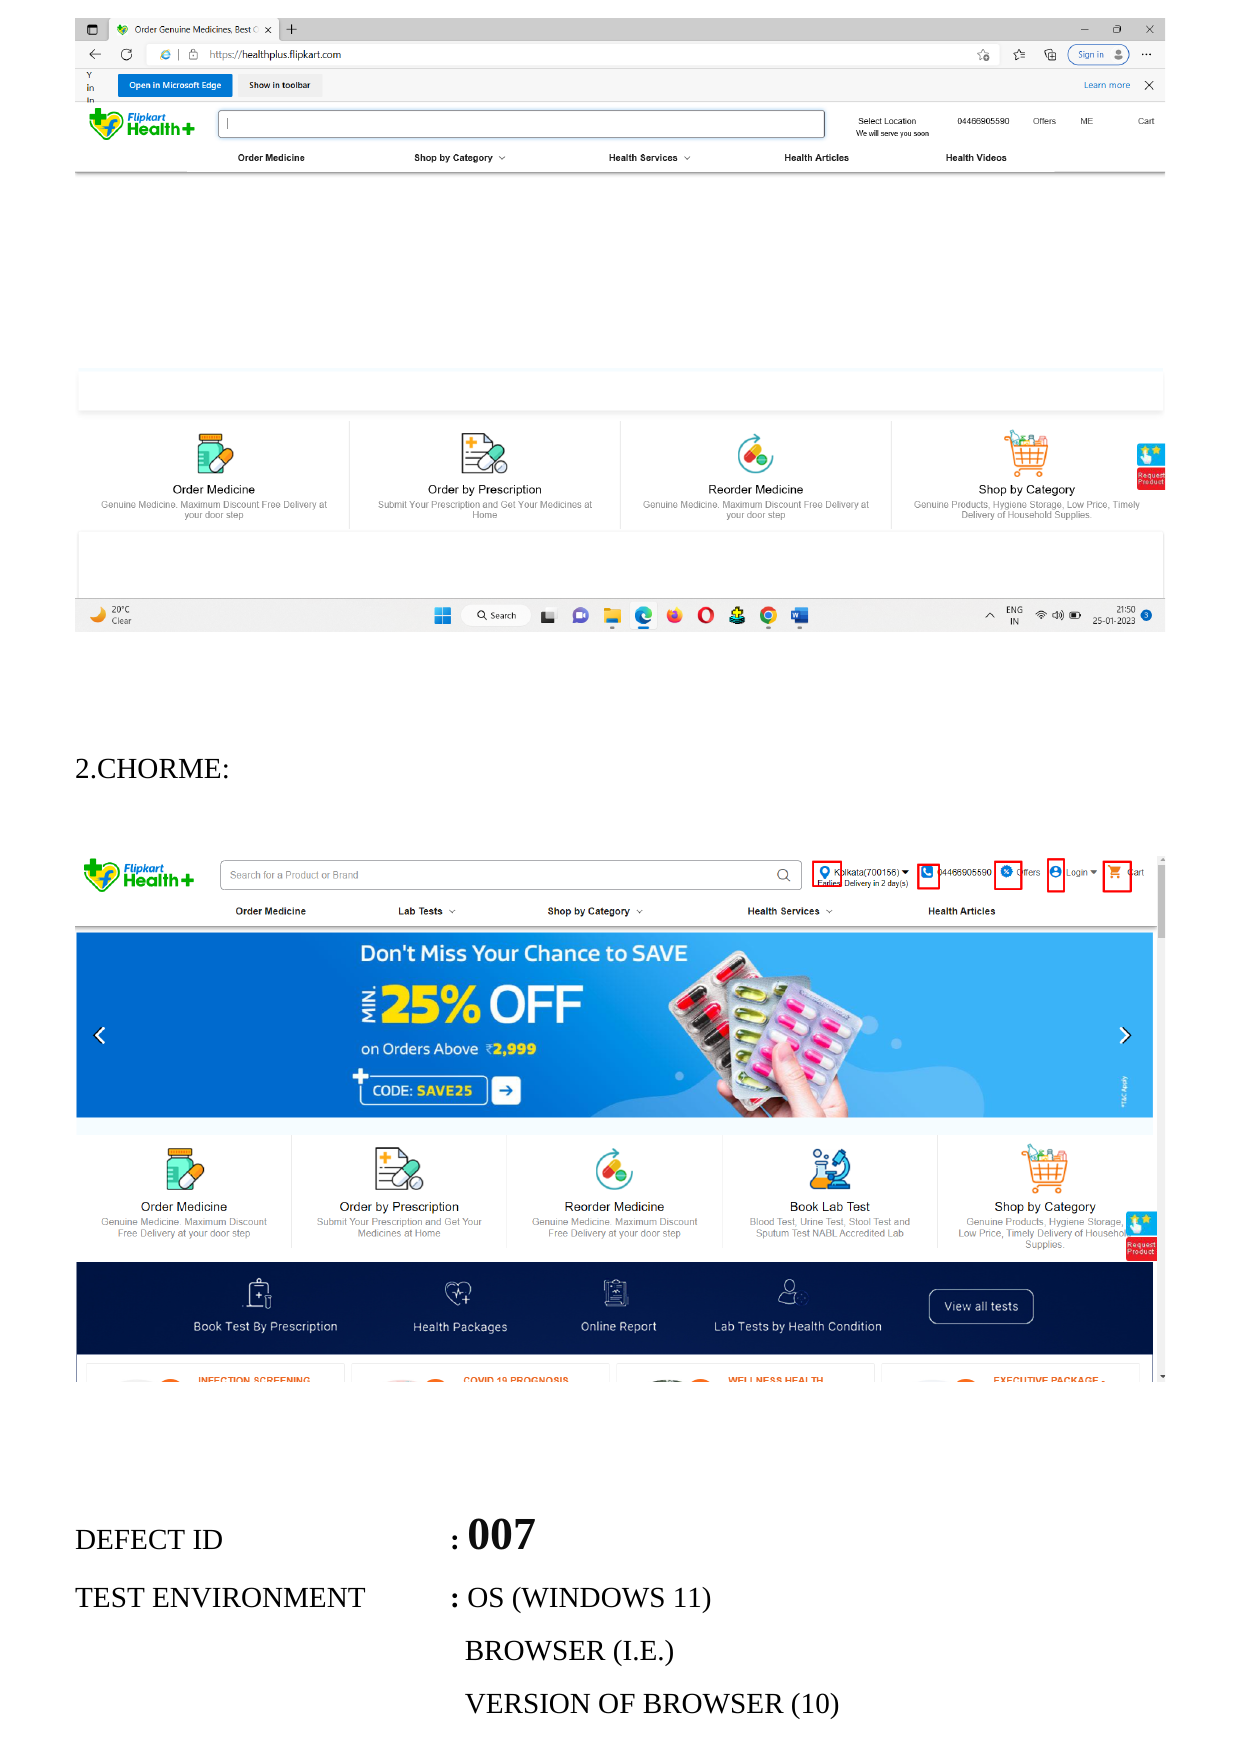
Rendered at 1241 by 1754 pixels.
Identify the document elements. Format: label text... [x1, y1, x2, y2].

picture [1152, 446, 1160, 454]
text DEFECT ID : 007 [75, 1507, 1165, 1559]
picture [75, 856, 1166, 1382]
picture [75, 18, 1166, 632]
text TEST ENVIRONMENT : OS (WINDOWS 11) [75, 1580, 1165, 1614]
text VERSION OF BROWSER (10) [450, 1686, 1165, 1719]
text BROWSER (I.E.) [450, 1633, 1165, 1666]
text 2.CHORME: [75, 751, 1165, 784]
